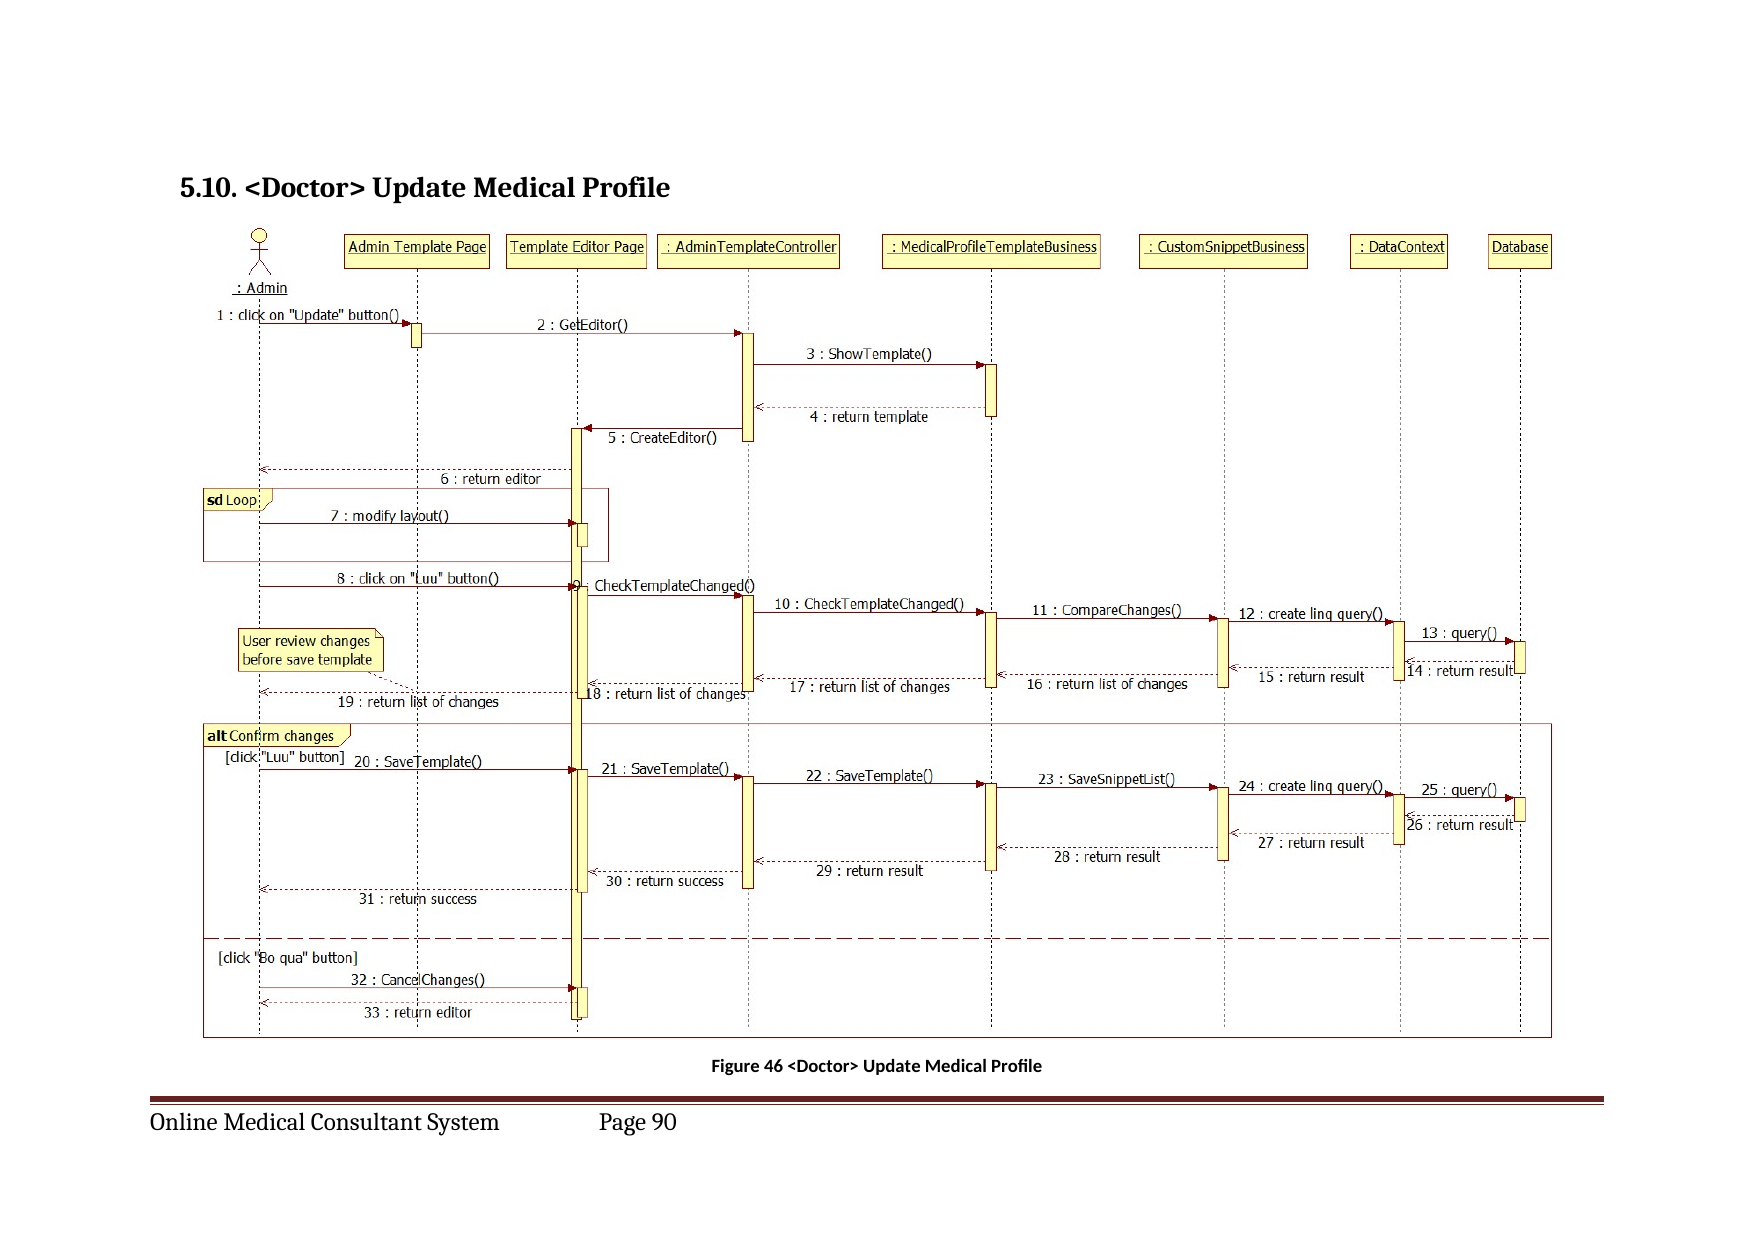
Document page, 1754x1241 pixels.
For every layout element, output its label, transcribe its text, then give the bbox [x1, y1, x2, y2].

picture [185, 209, 1569, 1054]
text Figure 46 <Doctor> Update Medical Profile [150, 1054, 1604, 1077]
subtitle <Doctor> Update Medical Profile [180, 171, 1604, 204]
